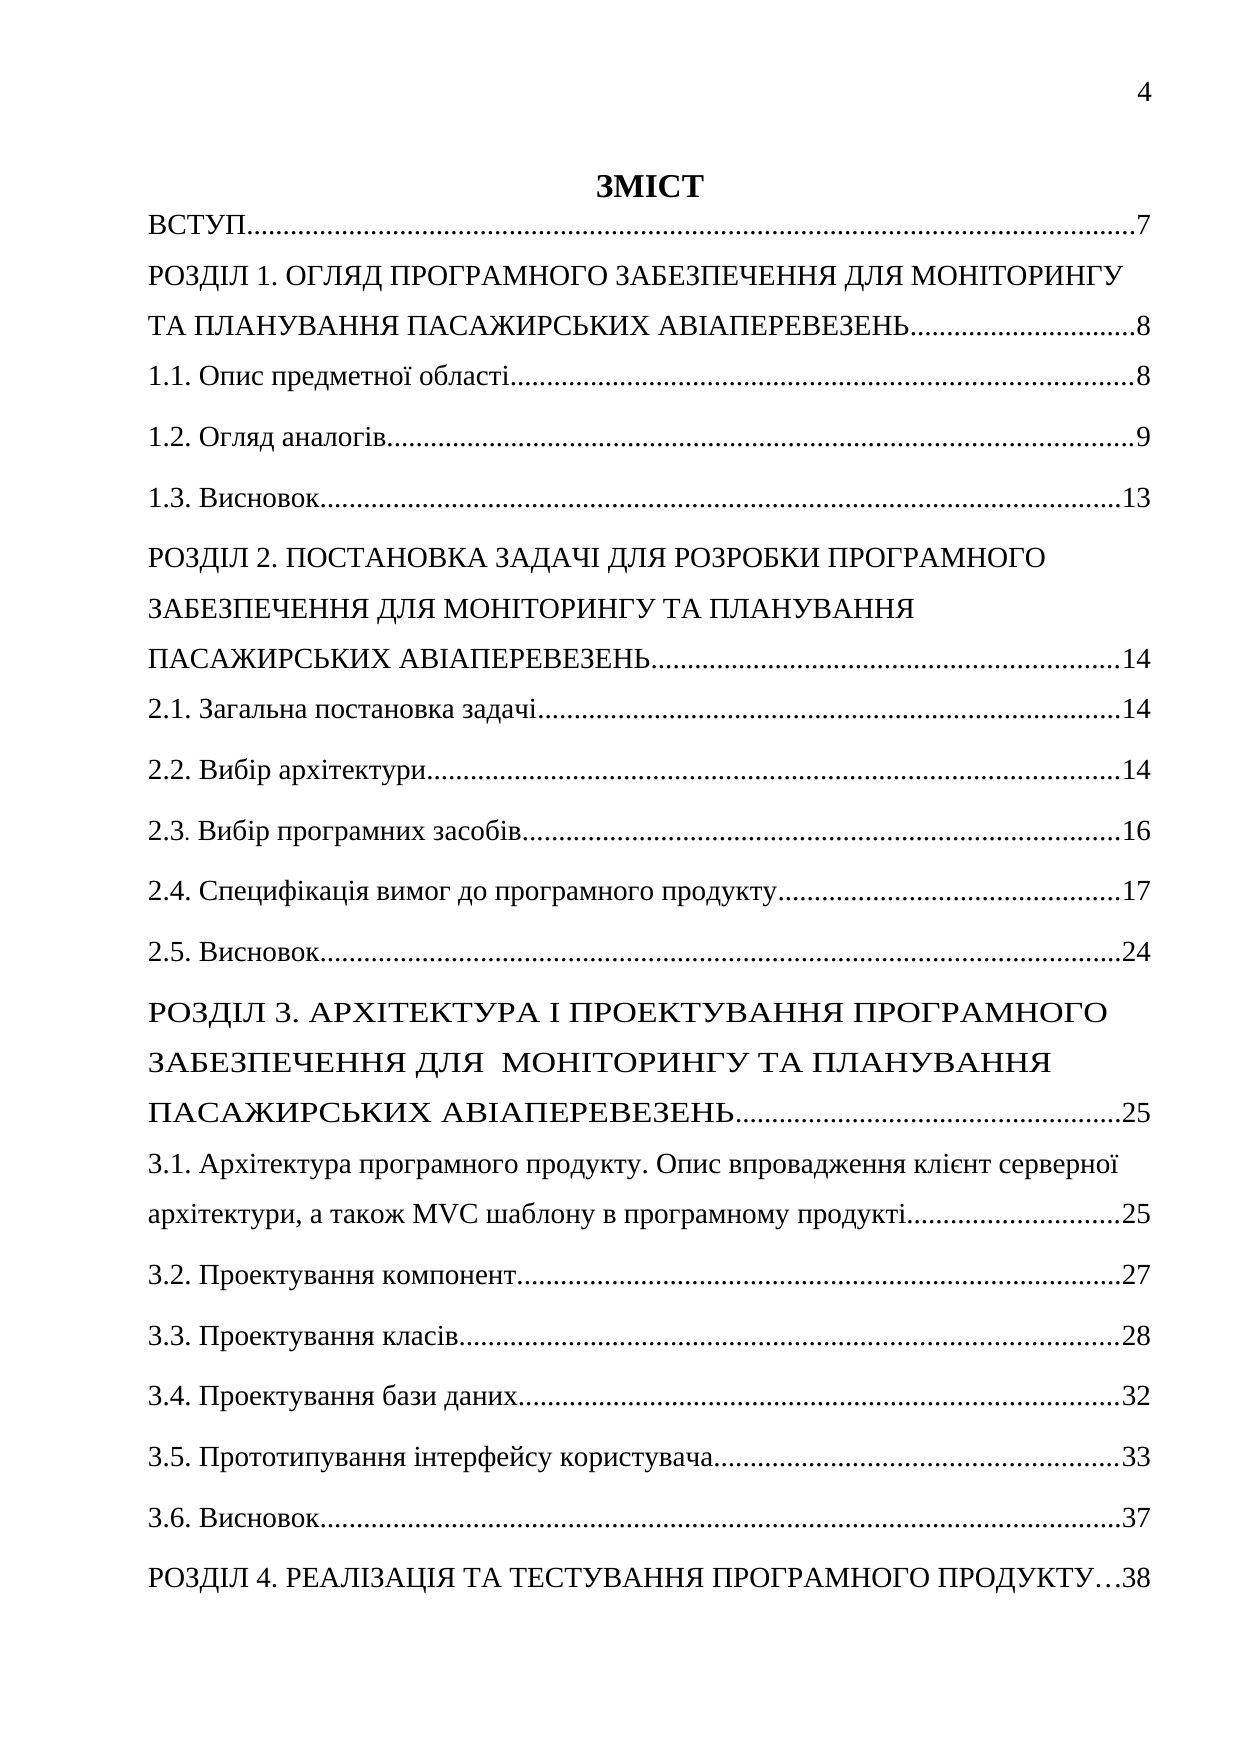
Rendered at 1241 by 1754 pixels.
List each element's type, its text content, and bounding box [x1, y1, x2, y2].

text 2.2. Вибір архітектури 14 [148, 752, 1152, 786]
text 2.4. Специфікація вимог до програмного продукту 17 [148, 873, 1152, 907]
text 2.1. Загальна постановка задачі 14 [148, 691, 1152, 725]
text 3.4. Проектування бази даних 32 [148, 1378, 1152, 1412]
text 1.1. Опис предметної області 8 [148, 358, 1152, 392]
text Розділ 2. Постановка задачі для розробки програмного забезпечення для моніторингу та планування пасажирських авіаперевезень 14 [148, 540, 1152, 674]
text 3.1. Архітектура програмного продукту. Опис впровадження клієнт серверної архітектури, а також MVC шаблону в програмному продукті 25 [148, 1146, 1152, 1230]
text 3.5. Прототипування інтерфейсу користувача 33 [148, 1439, 1152, 1473]
subtitle ЗМІСТ [148, 166, 1152, 204]
text 2.3. Вибір програмних засобів 16 [148, 813, 1152, 846]
text 1.3. Висновок 13 [148, 480, 1152, 513]
text 1.2. Огляд аналогів 9 [148, 419, 1152, 452]
text Розділ 3. архітектурА і Проектування ПРОГРАМНОГО ЗАБЕЗПЕЧЕННЯ Для моніторингу та планування пасажирських авіаперевезень 25 [148, 995, 1152, 1129]
text ВСТУП 7 [148, 207, 1152, 241]
text Розділ 1. Огляд програмного забезпечення для моніторингу та планування пасажирських авіаперевезень 8 [148, 258, 1152, 341]
text 2.5. Висновок 24 [148, 934, 1152, 968]
text Розділ 4. Реалізація та тестування Програмного продукту 38 [148, 1561, 1152, 1594]
text 3.2. Проектування компонент 27 [148, 1257, 1152, 1291]
text 3.6. Висновок 37 [148, 1500, 1152, 1533]
text 3.3. Проектування класів 28 [148, 1318, 1152, 1351]
